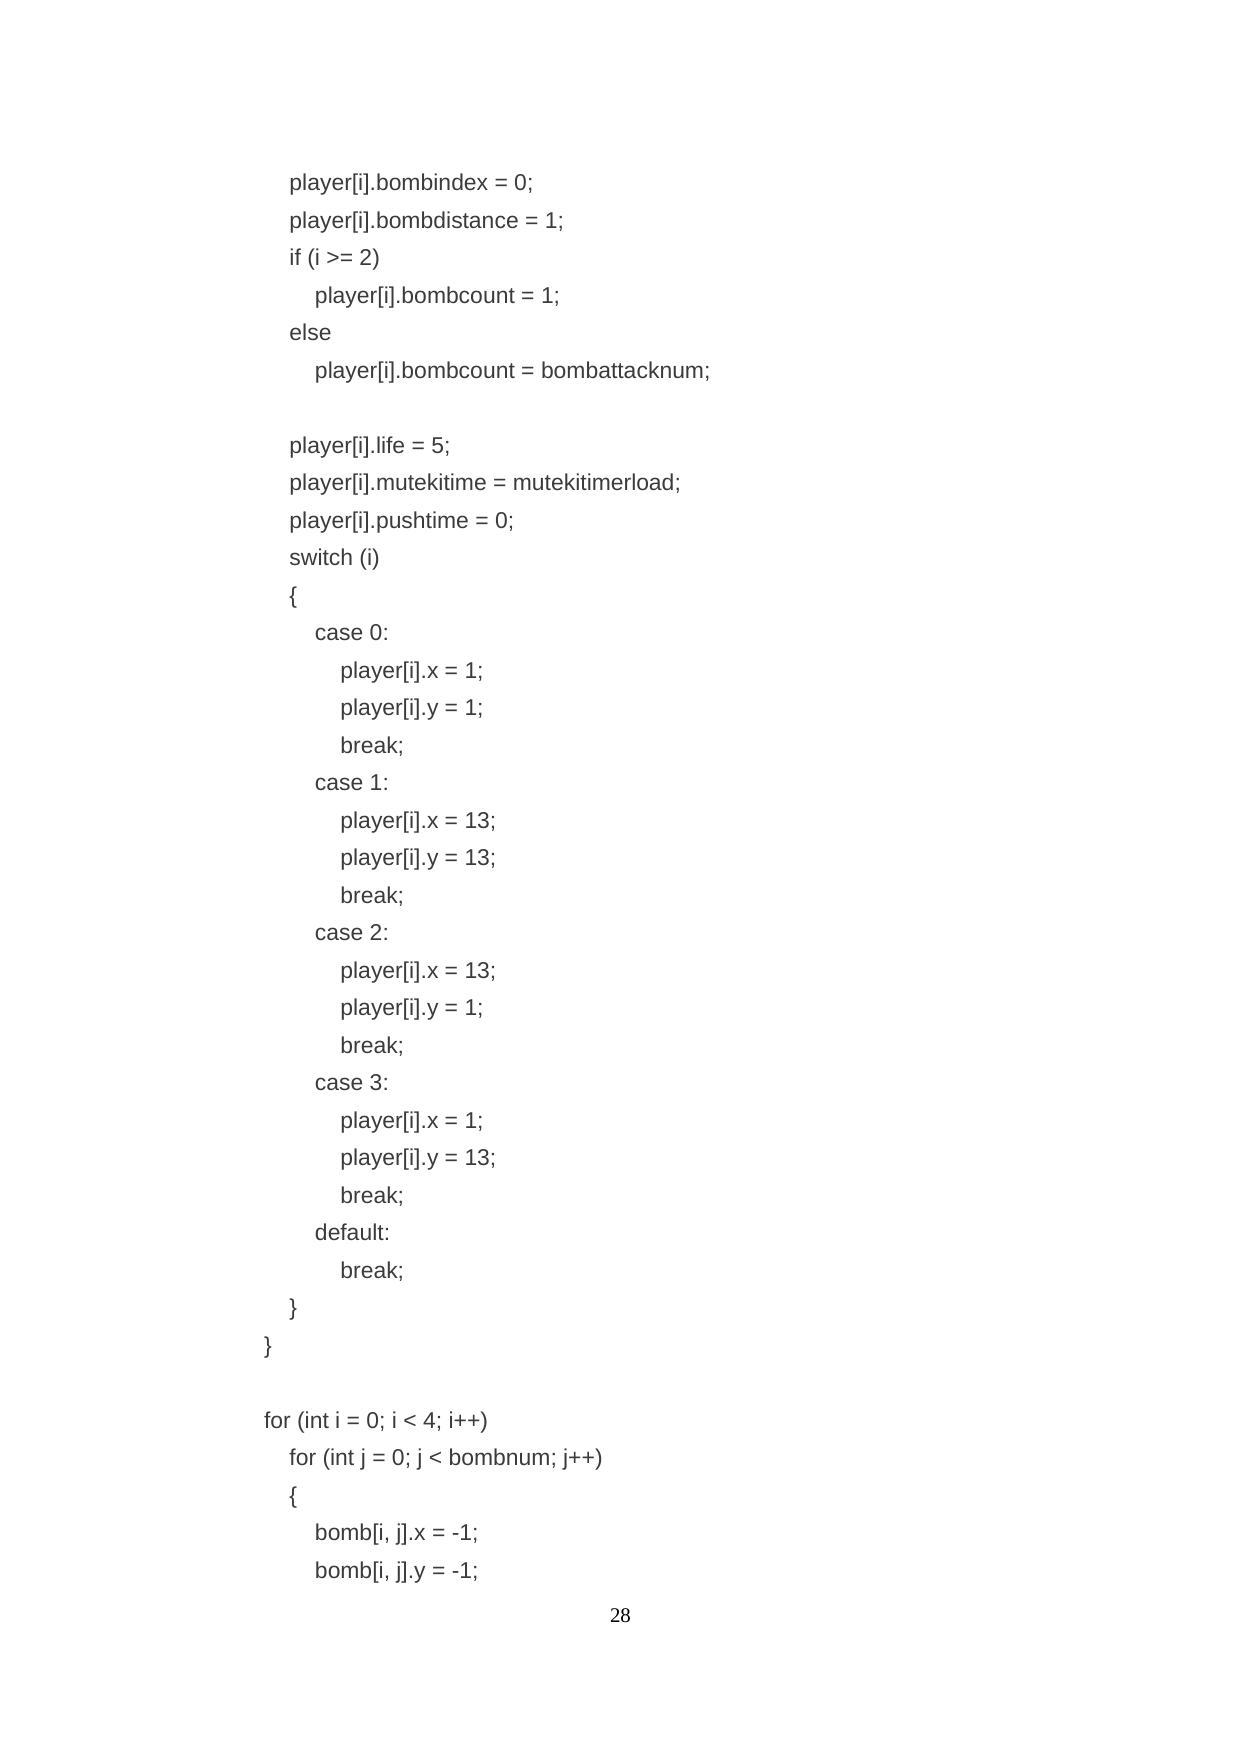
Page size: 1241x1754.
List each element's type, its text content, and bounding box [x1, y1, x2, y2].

text else [187, 314, 1053, 351]
text player[i].x = 13; [187, 951, 1053, 989]
text player[i].bombcount = bombattacknum; [187, 351, 1053, 389]
text for (int j = 0; j < bombnum; j++) [187, 1439, 1053, 1476]
text break; [187, 876, 1053, 914]
text player[i].y = 13; [187, 839, 1053, 876]
text break; [187, 1251, 1053, 1289]
text player[i].bombindex = 0; [187, 164, 1053, 201]
text case 1: [187, 764, 1053, 801]
text player[i].x = 1; [187, 651, 1053, 689]
text bomb[i, j].x = -1; [187, 1514, 1053, 1551]
text } [187, 1326, 1053, 1364]
text bomb[i, j].y = -1; [187, 1551, 1053, 1589]
text player[i].x = 1; [187, 1101, 1053, 1139]
text { [187, 576, 1053, 614]
text player[i].bombcount = 1; [187, 276, 1053, 314]
text } [187, 1289, 1053, 1326]
text switch (i) [187, 539, 1053, 576]
text player[i].mutekitime = mutekitimerload; [187, 464, 1053, 501]
text { [187, 1476, 1053, 1514]
text if (i >= 2) [187, 239, 1053, 276]
text player[i].pushtime = 0; [187, 501, 1053, 539]
text case 3: [187, 1064, 1053, 1101]
text player[i].life = 5; [187, 426, 1053, 464]
text case 2: [187, 914, 1053, 951]
text player[i].y = 13; [187, 1139, 1053, 1176]
text player[i].y = 1; [187, 989, 1053, 1026]
text break; [187, 1176, 1053, 1214]
text break; [187, 726, 1053, 764]
text case 0: [187, 614, 1053, 651]
text player[i].x = 13; [187, 801, 1053, 839]
text player[i].y = 1; [187, 689, 1053, 726]
text break; [187, 1026, 1053, 1064]
text default: [187, 1214, 1053, 1251]
text player[i].bombdistance = 1; [187, 201, 1053, 239]
text for (int i = 0; i < 4; i++) [187, 1401, 1053, 1439]
